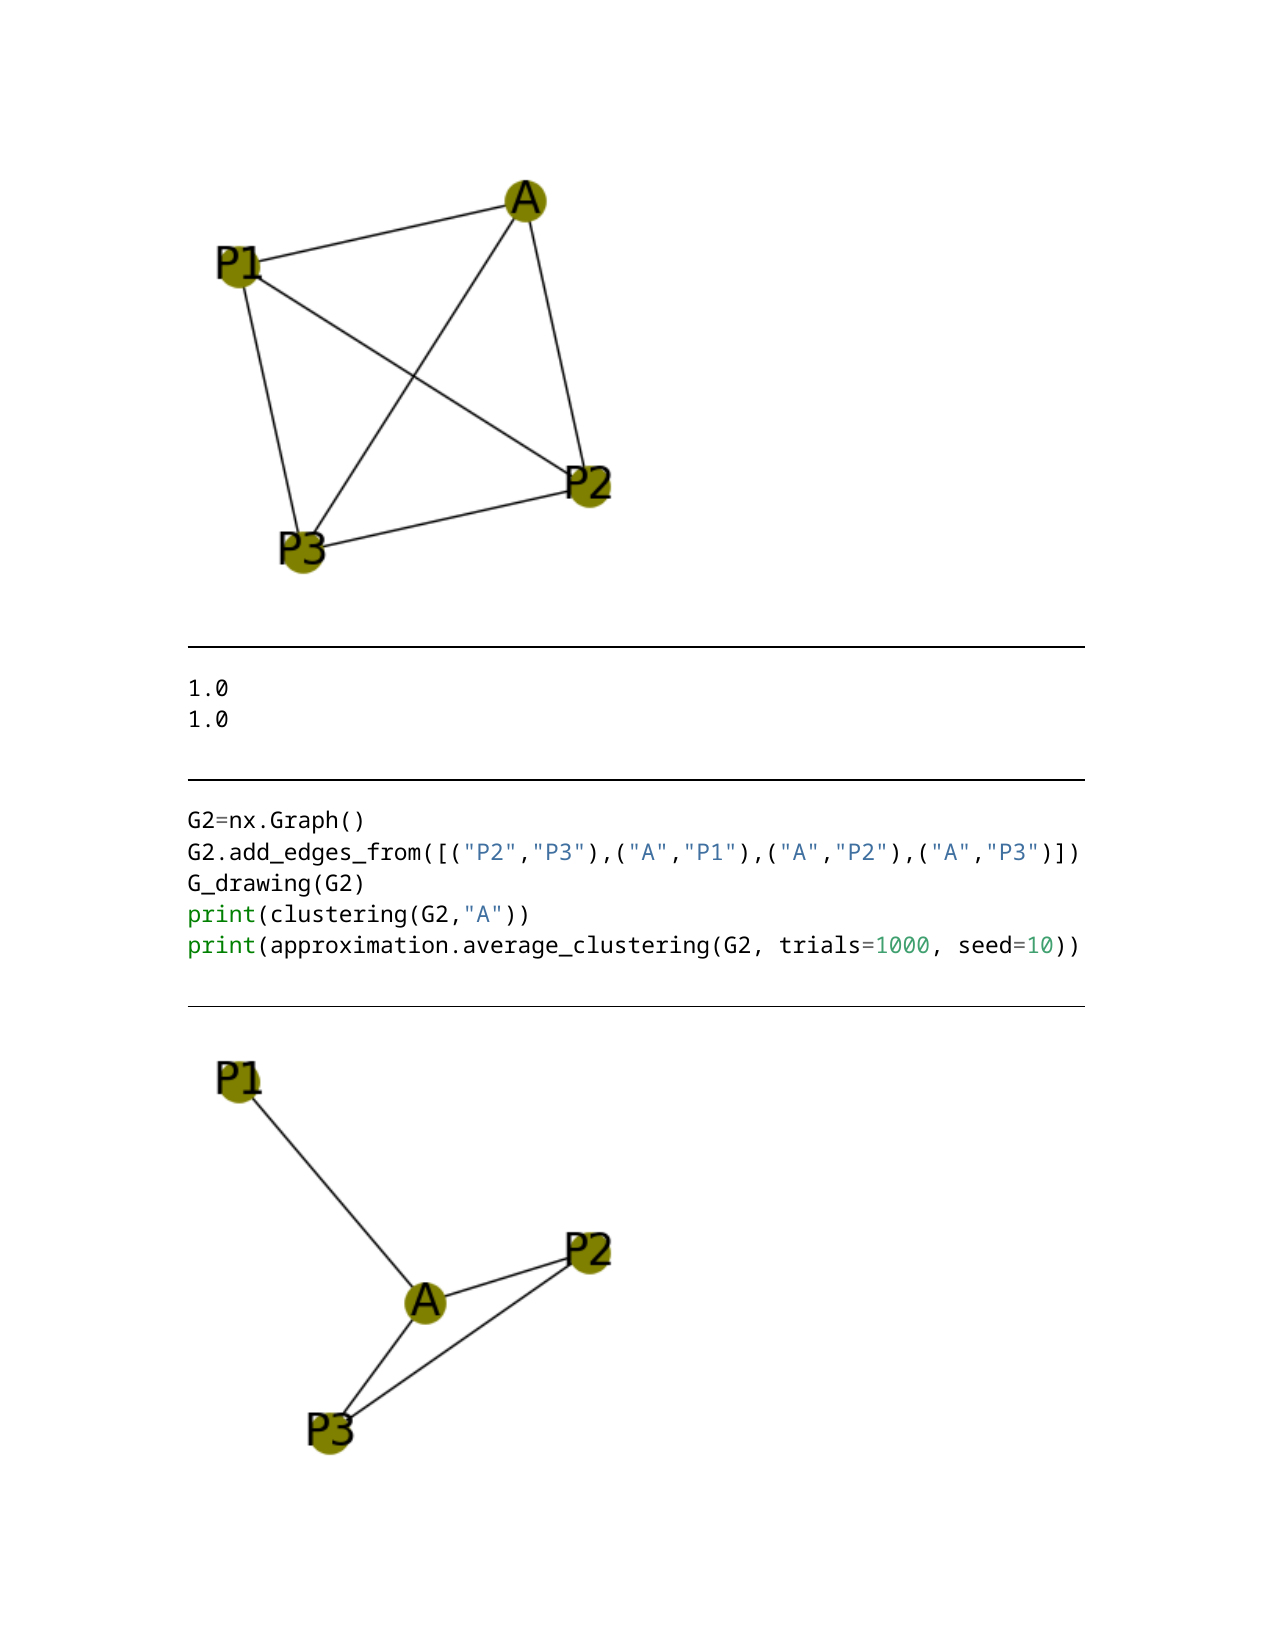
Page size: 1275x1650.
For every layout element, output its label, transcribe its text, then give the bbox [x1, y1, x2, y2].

picture [187, 1031, 641, 1485]
text G2=nx.Graph() G2.add_edges_from([("P2","P3"),("A","P1"),("A","P2"),("A","P3")]) G_drawing(G2) print(clustering(G2,"A")) print(approximation.average_clustering(G2, trials=1000, seed=10)) [187, 804, 1087, 961]
text 1.0 1.0 [187, 671, 1087, 734]
picture [187, 150, 641, 604]
